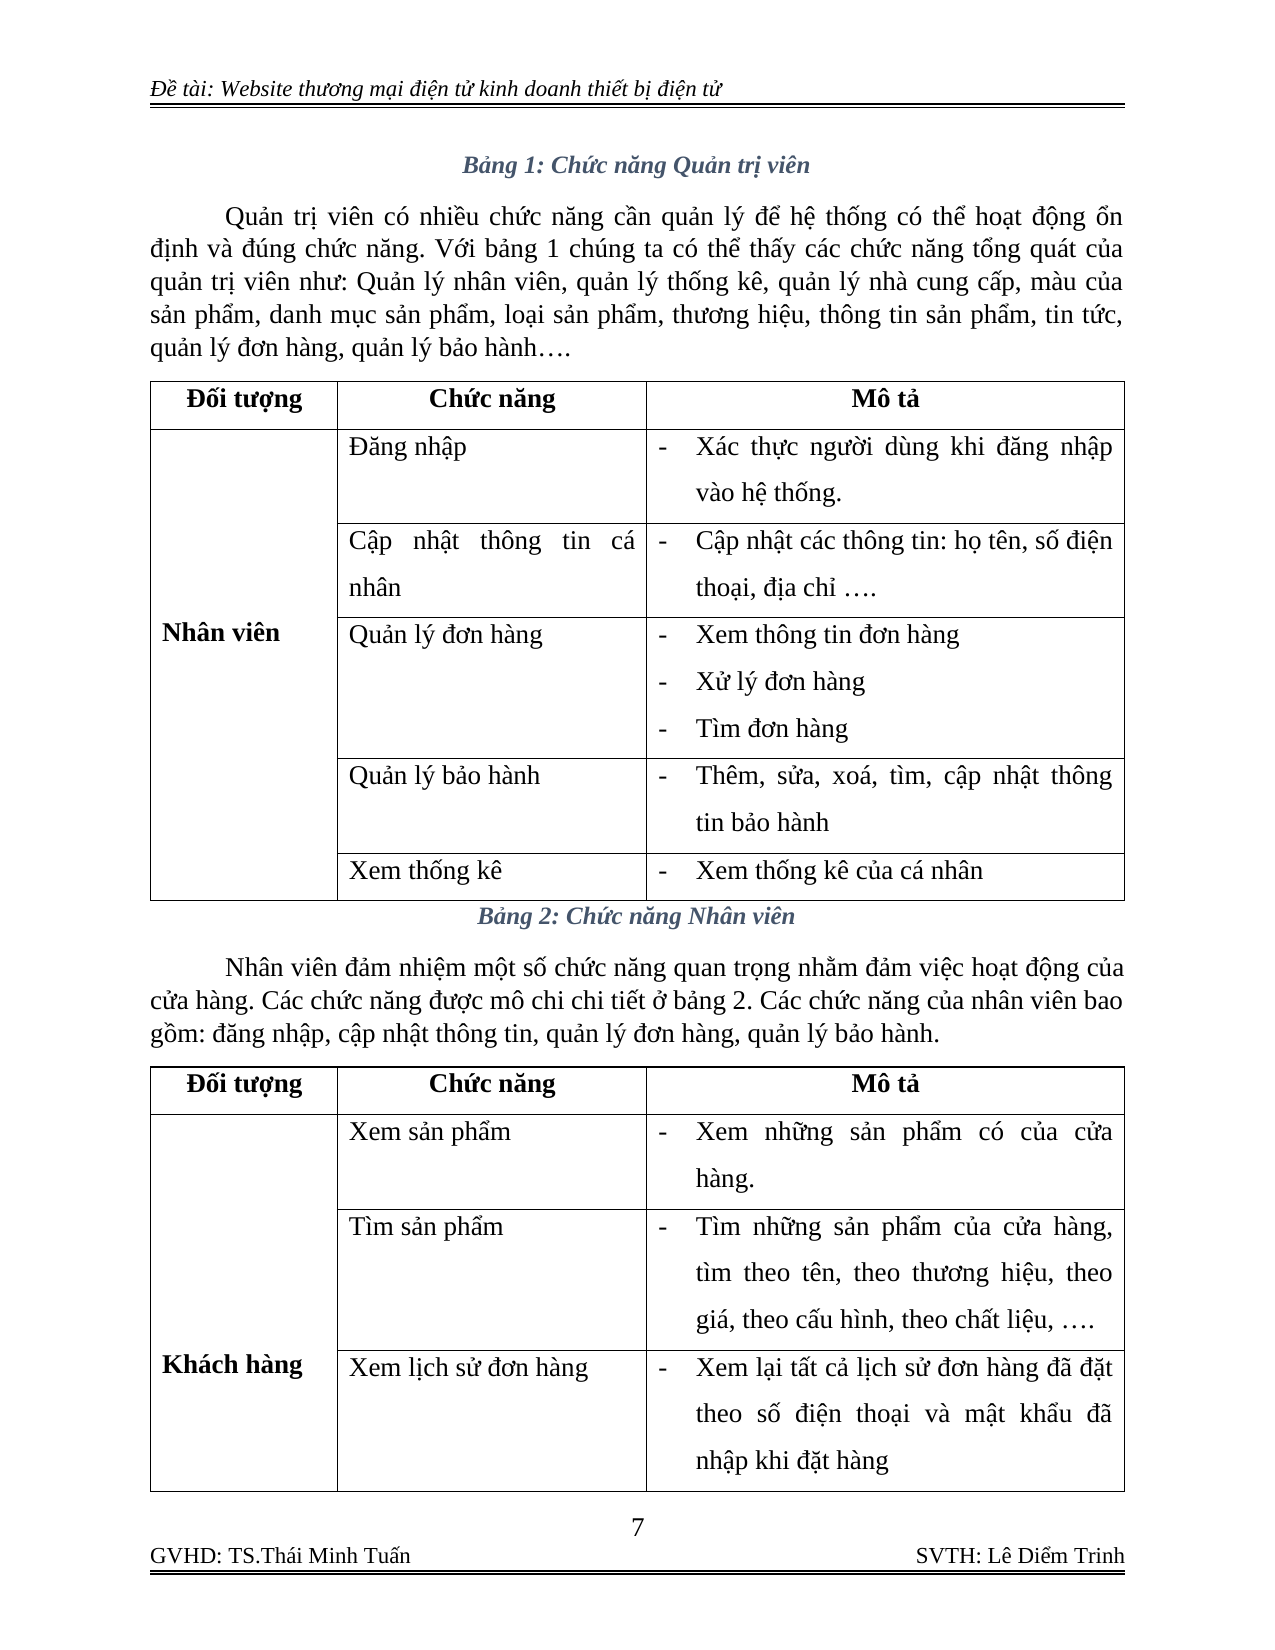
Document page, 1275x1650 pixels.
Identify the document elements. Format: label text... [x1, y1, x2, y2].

table_cell Tìm sản phẩm [338, 1210, 646, 1349]
text Bảng 2: Chức năng Nhân viên [150, 901, 1125, 930]
table_cell Thêm, sửa, xoá, tìm, cập nhật thông tin bảo hành [647, 759, 1124, 853]
text Nhân viên đảm nhiệm một số chức năng quan trọng nhằm đảm việc hoạt động của cửa hàng. Các chức năng được mô chi chi tiết ở bảng 2. Các chức năng của nhân viên bao gồm: đăng nhập, cập nhật thông tin, quản lý đơn hàng, quản lý bảo hành. [150, 951, 1125, 1048]
text Quản trị viên có nhiều chức năng cần quản lý để hệ thống có thể hoạt động ổn định và đúng chức năng. Với bảng 1 chúng ta có thể thấy các chức năng tổng quát của quản trị viên như: Quản lý nhân viên, quản lý thống kê, quản lý nhà cung cấp, màu của sản phẩm, danh mục sản phẩm, loại sản phẩm, thương hiệu, thông tin sản phẩm, tin tức, quản lý đơn hàng, quản lý bảo hành…. [150, 199, 1125, 362]
table_header Đối tượng [151, 382, 337, 428]
table_cell Xem thống kê [338, 854, 646, 900]
table_cell Xem thông tin đơn hàng Xử lý đơn hàng Tìm đơn hàng [647, 618, 1124, 758]
table_cell Xem những sản phẩm có của cửa hàng. [647, 1115, 1124, 1208]
table_cell Quản lý bảo hành [338, 759, 646, 853]
table_cell Đăng nhập [338, 430, 646, 523]
table_cell Xem thống kê của cá nhân [647, 854, 1124, 900]
table_header Chức năng [338, 1068, 646, 1114]
table_header Đối tượng [151, 1068, 337, 1114]
table_cell Xem sản phẩm [338, 1115, 646, 1208]
table_cell Cập nhật các thông tin: họ tên, số điện thoại, địa chỉ …. [647, 524, 1124, 617]
text Bảng 1: Chức năng Quản trị viên [150, 150, 1125, 179]
table_cell Cập nhật thông tin cá nhân [338, 524, 646, 617]
table_header Mô tả [647, 382, 1124, 428]
table_header Mô tả [647, 1068, 1124, 1114]
table_cell Khách hàng [151, 1115, 337, 1491]
table_cell Nhân viên [151, 430, 337, 900]
table_cell Xem lại tất cả lịch sử đơn hàng đã đặt theo số điện thoại và mật khẩu đã nhập khi đặt hàng [647, 1351, 1124, 1491]
table_cell Quản lý đơn hàng [338, 618, 646, 758]
table_cell Tìm những sản phẩm của cửa hàng, tìm theo tên, theo thương hiệu, theo giá, theo cấu hình, theo chất liệu, …. [647, 1210, 1124, 1349]
table_header Chức năng [338, 382, 646, 428]
table_cell Xác thực người dùng khi đăng nhập vào hệ thống. [647, 430, 1124, 523]
table_cell Xem lịch sử đơn hàng [338, 1351, 646, 1491]
